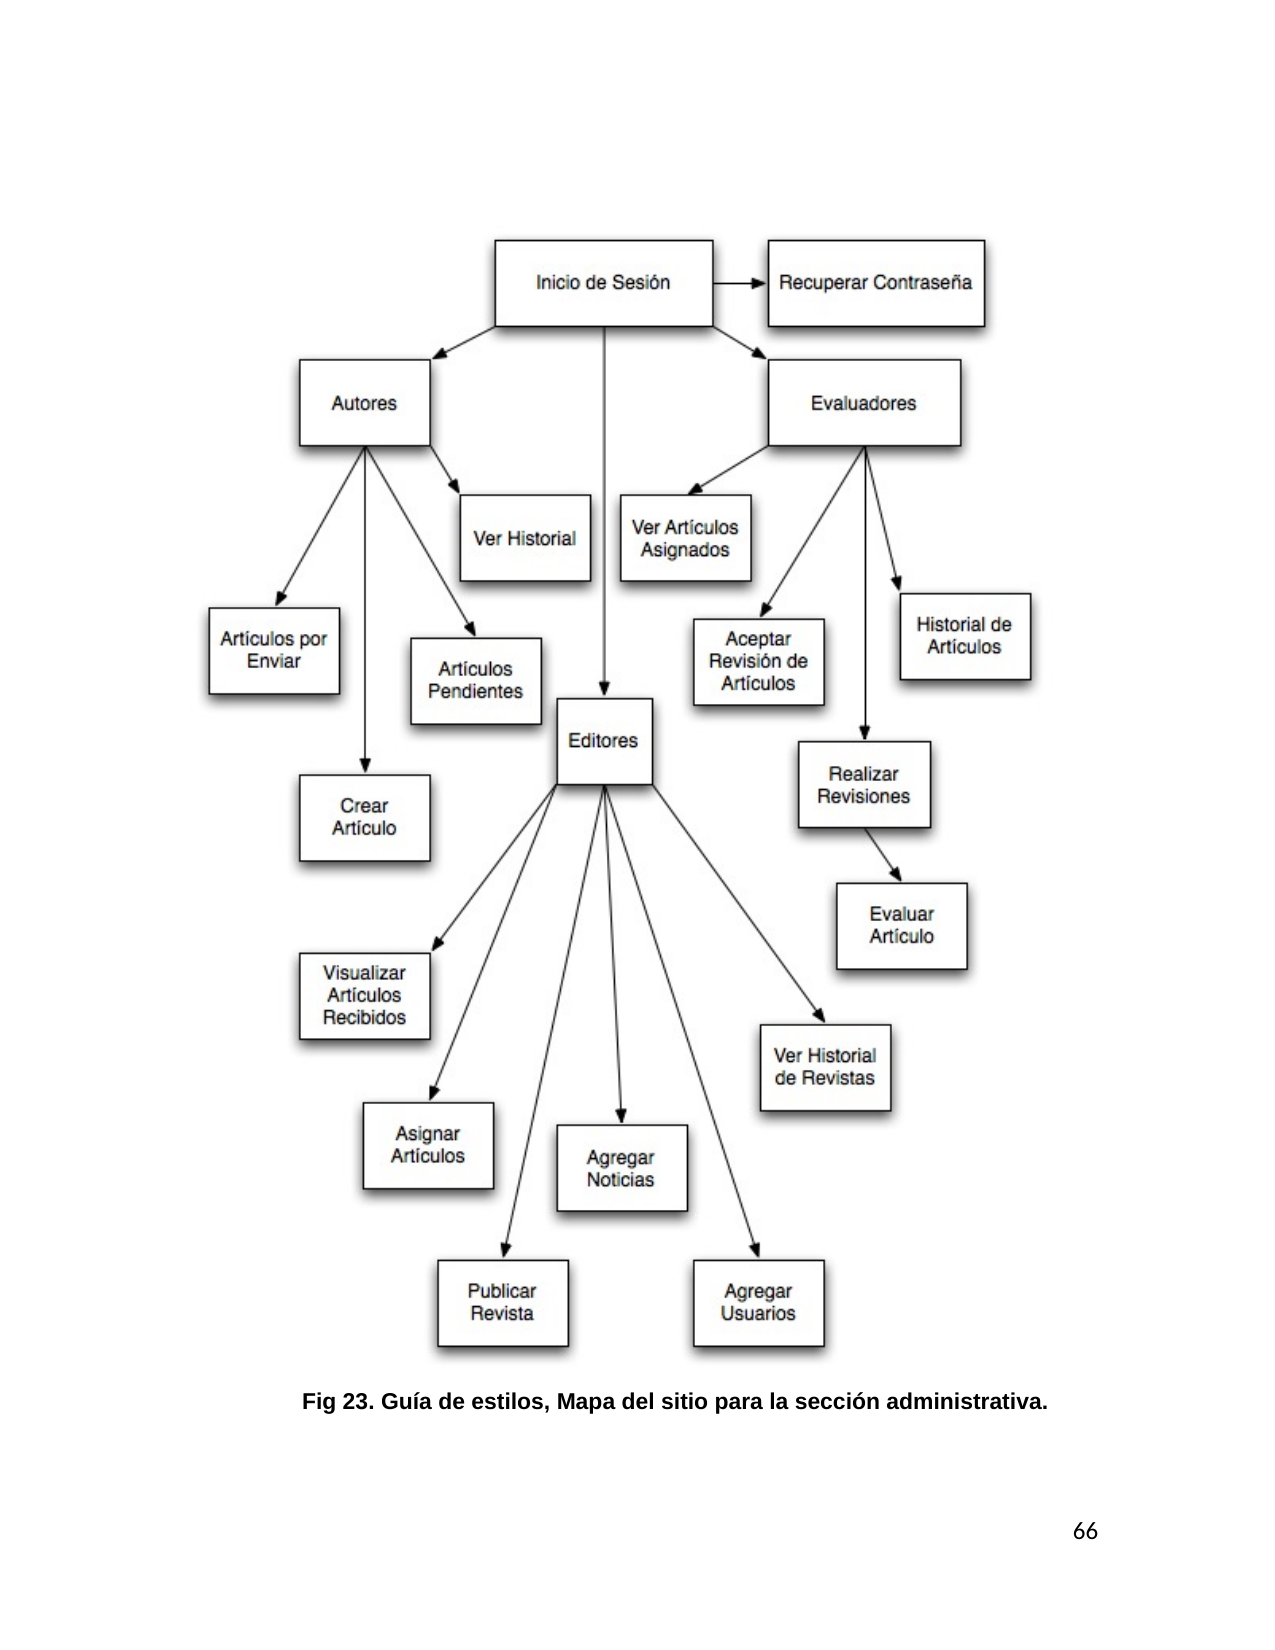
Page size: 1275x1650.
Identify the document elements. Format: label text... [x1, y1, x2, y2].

list Fig 23. Guía de estilos, Mapa del sitio para la sección administrativa. [252, 1388, 1098, 1414]
picture [177, 213, 1062, 1384]
